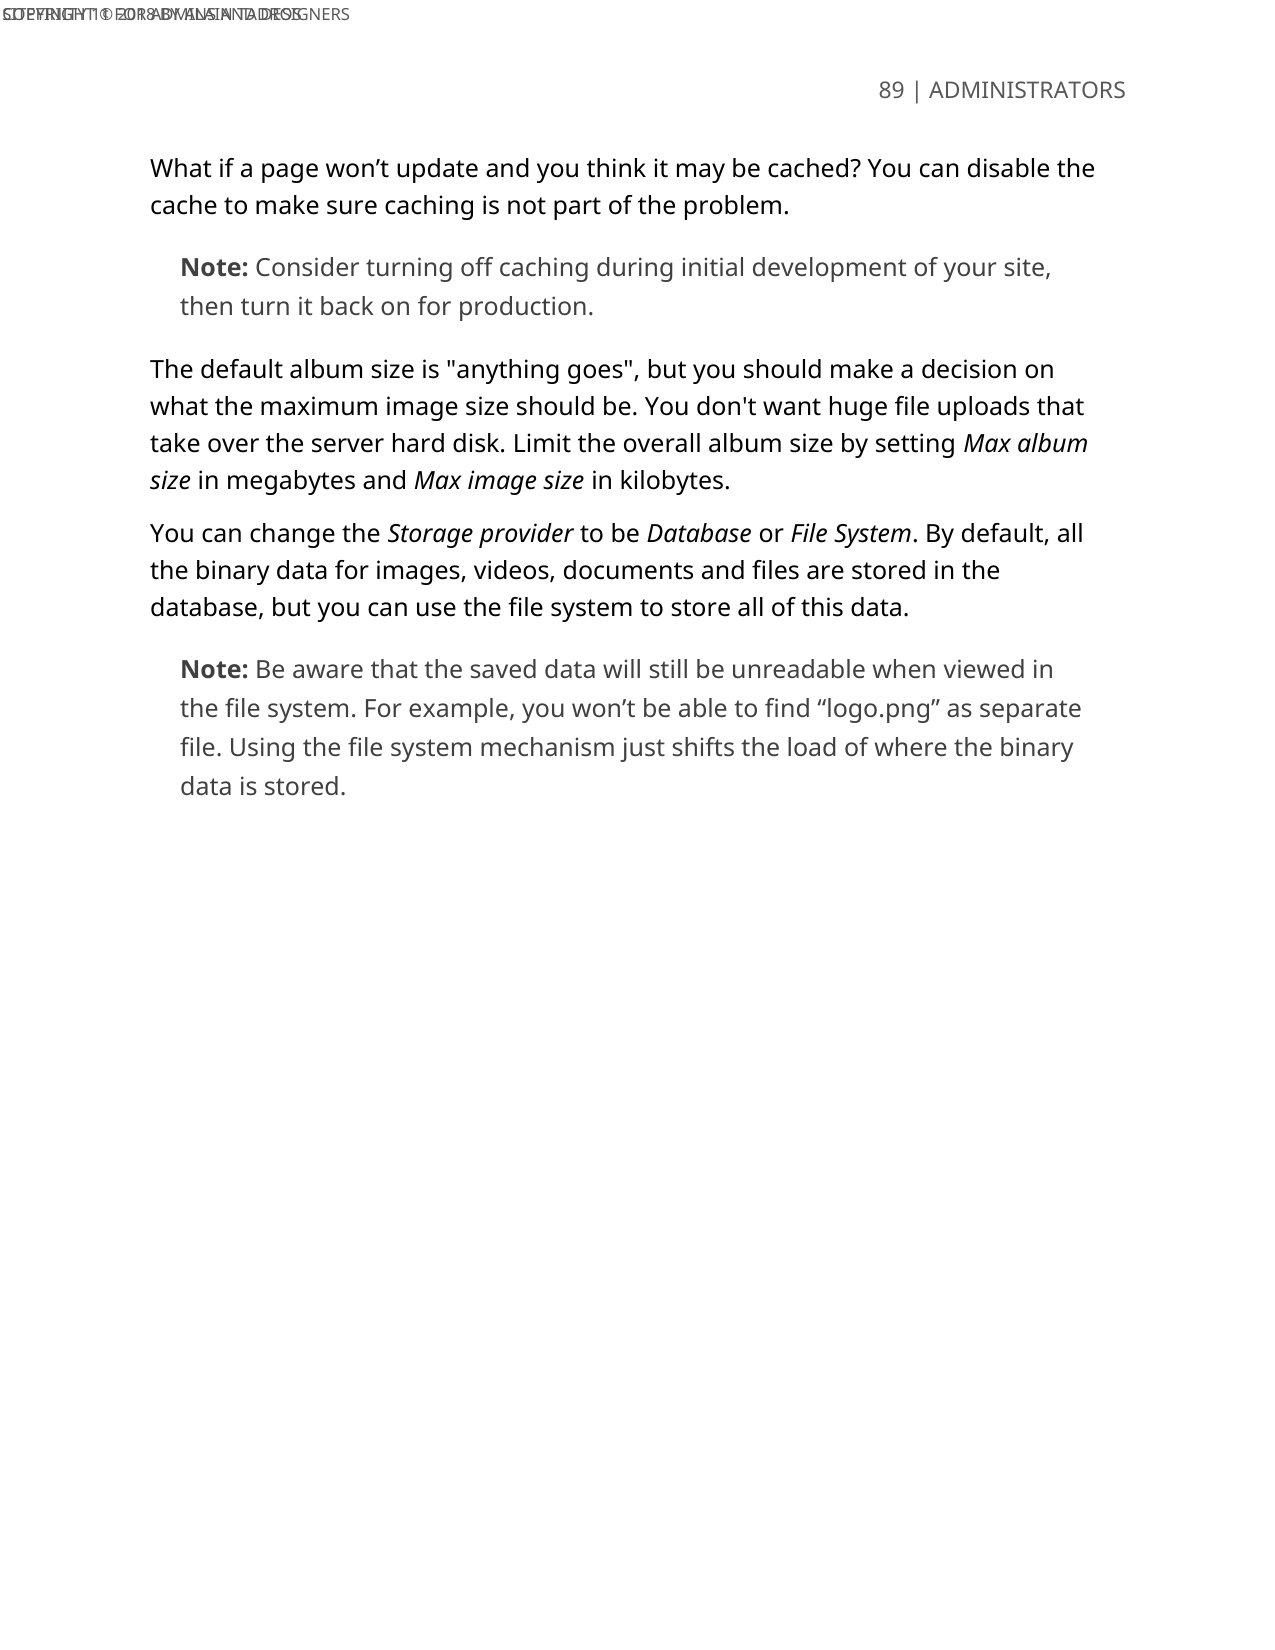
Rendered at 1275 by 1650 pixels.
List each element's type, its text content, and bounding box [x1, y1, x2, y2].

text You can change the Storage provider to be Database or File System. By default, all the binary data for images, videos, documents and files are stored in the database, but you can use the file system to store all of this data. [150, 516, 1109, 623]
text 89 | ADMINISTRATORS [0, 74, 1126, 106]
text Note: Be aware that the saved data will still be unreadable when viewed in the file system. For example, you won’t be able to find “logo.png” as separate file. Using the file system mechanism just shifts the load of where the binary data is stored. [180, 651, 1096, 803]
text What if a page won’t update and you think it may be cached? You can disable the cache to make sure caching is not part of the problem. [150, 151, 1121, 222]
text Note: Consider turning off caching during initial development of your site, then turn it back on for production. [180, 250, 1098, 322]
text The default album size is "anything goes", but you should make a decision on what the maximum image size should be. You don't want huge file uploads that take over the server hard disk. Limit the overall album size by setting Max album size in megabytes and Max image size in kilobytes. [150, 352, 1107, 497]
